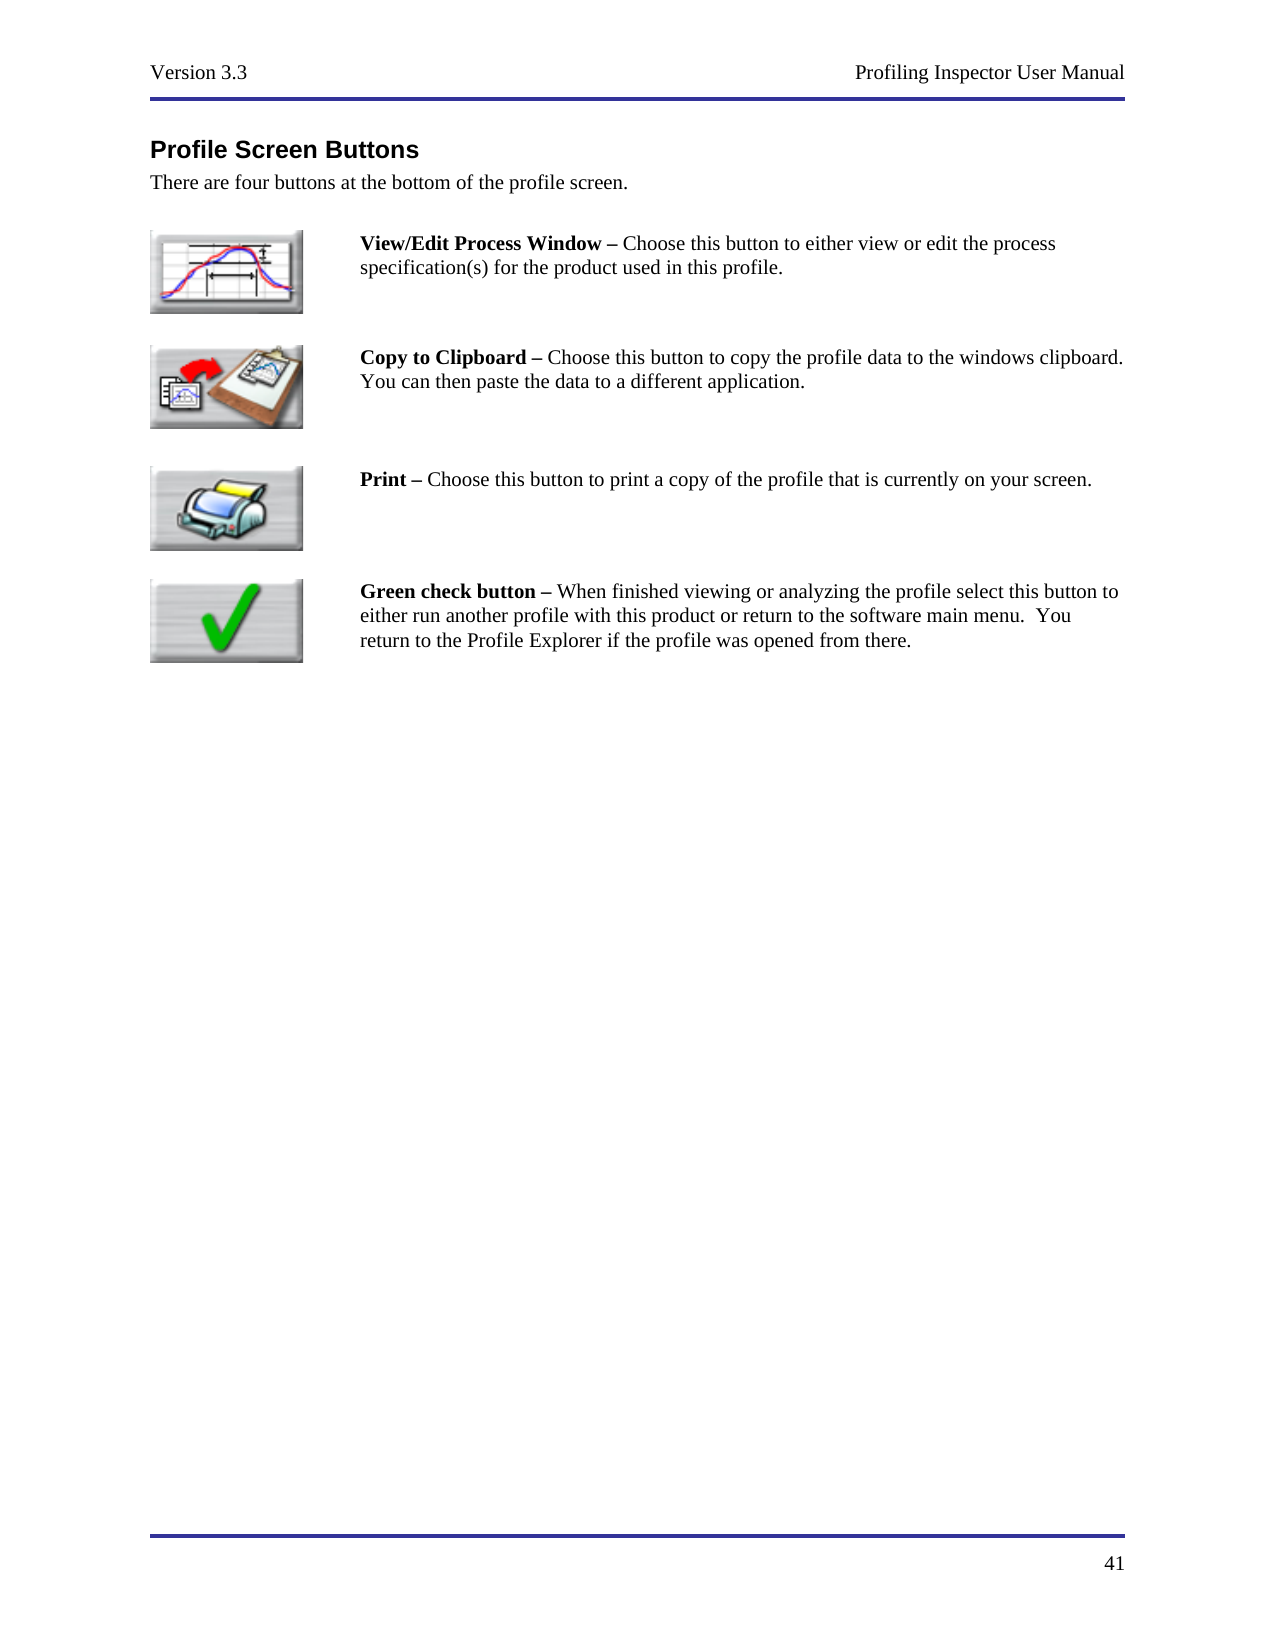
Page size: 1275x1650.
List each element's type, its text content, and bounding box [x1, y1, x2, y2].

table_header [139, 218, 349, 332]
table_header View/Edit Process Window – Choose this button to either view or edit the process specification(s) for the product used in this profile. [349, 218, 1136, 332]
picture [150, 230, 304, 314]
picture [150, 466, 304, 551]
table_cell Copy to Clipboard – Choose this button to copy the profile data to the windows clipboard. You can then paste the data to a different application. [349, 333, 1136, 454]
table_cell [139, 567, 349, 663]
text There are four buttons at the bottom of the profile screen. [150, 170, 1125, 194]
table_cell Print – Choose this button to print a copy of the profile that is currently on your screen. [349, 454, 1136, 567]
table_cell Green check button – When finished viewing or analyzing the profile select this button to either run another profile with this product or return to the software main menu. You return to the Profile Explorer if the profile was opened from there. [349, 567, 1136, 663]
subtitle Profile Screen Buttons [150, 135, 1125, 164]
picture [150, 579, 304, 663]
table_cell [139, 333, 349, 454]
table_cell [139, 454, 349, 567]
picture [150, 345, 304, 429]
